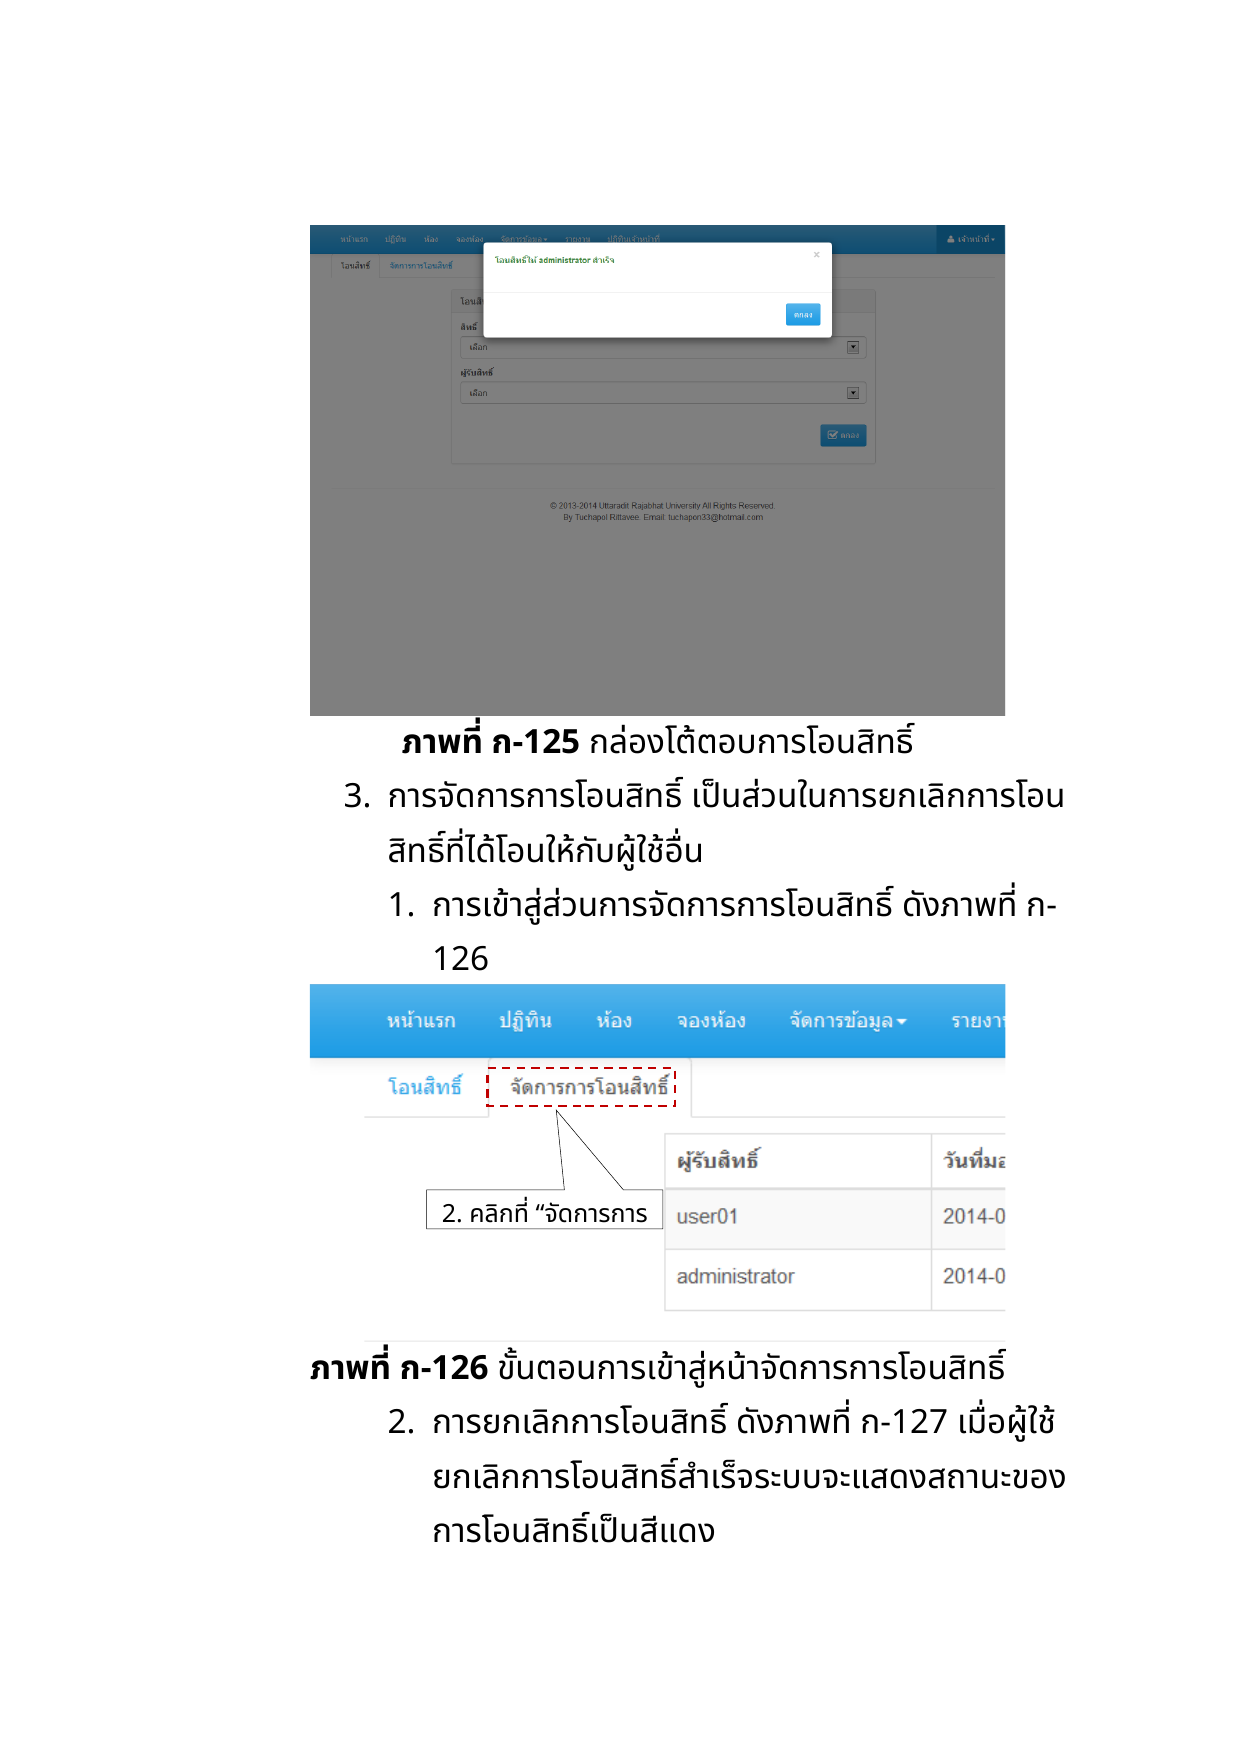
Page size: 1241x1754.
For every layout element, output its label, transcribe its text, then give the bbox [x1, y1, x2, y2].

list การจัดการการโอนสิทธิ์ เป็นส่วนในการยกเลิกการโอนสิทธิ์ที่ได้โอนให้กับผู้ใช้อื่น [343, 772, 1090, 877]
list การเข้าสู่ส่วนการจัดการการโอนสิทธิ์ ดังภาพที่ ก-126 [387, 881, 1090, 981]
text ภาพที่ ก-125 กล่องโต้ตอบการโอนสิทธิ์ [225, 717, 1090, 768]
list การยกเลิกการโอนสิทธิ์ ดังภาพที่ ก-127 เมื่อผู้ใช้ยกเลิกการโอนสิทธิ์สำเร็จระบบจะแสดงสถานะของการโอนสิทธิ์เป็นสีแดง [387, 1398, 1090, 1558]
text ภาพที่ ก-126 ขั้นตอนการเข้าสู่หน้าจัดการการโอนสิทธิ์ [225, 1344, 1090, 1394]
picture [310, 225, 1006, 716]
picture [309, 984, 1006, 1342]
